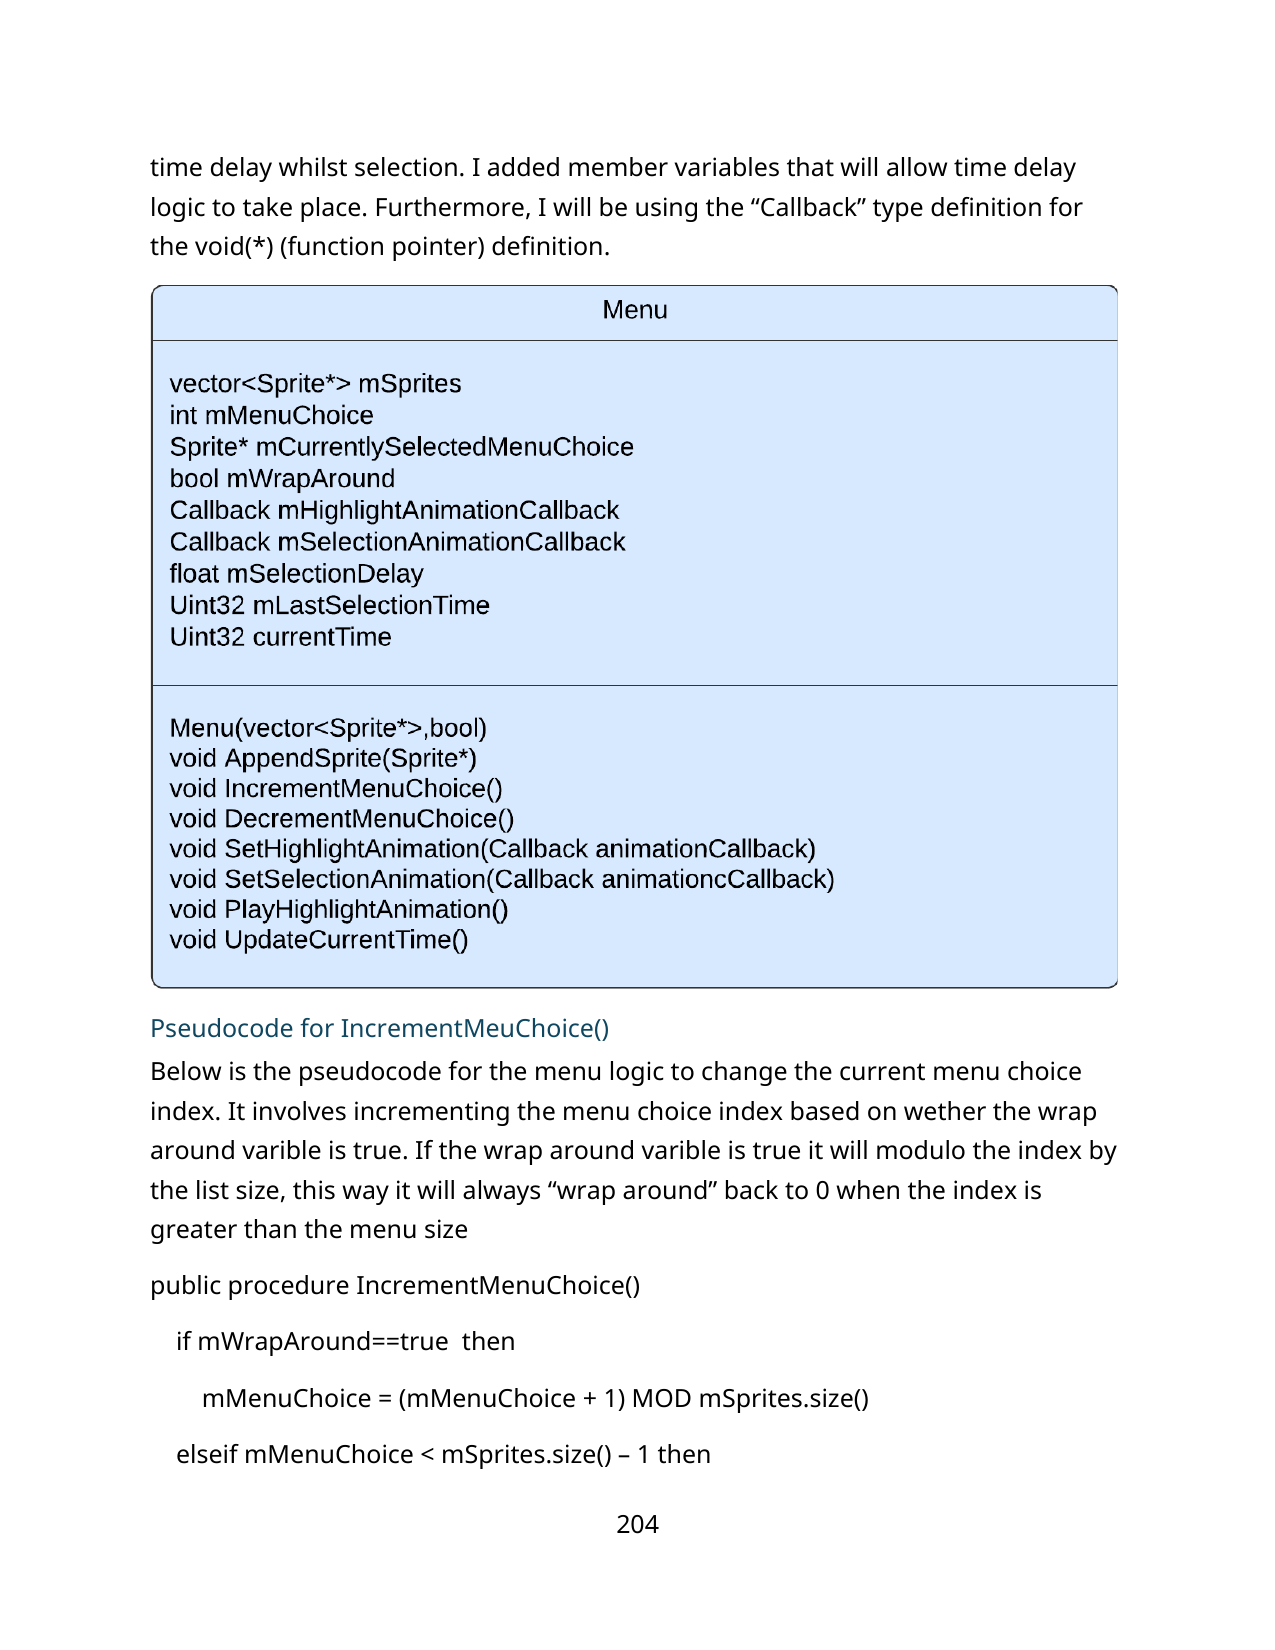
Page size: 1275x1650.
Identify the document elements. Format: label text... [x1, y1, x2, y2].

text mMenuChoice = (mMenuChoice + 1) MOD mSprites.size() [150, 1380, 1125, 1414]
subtitle Pseudocode for IncrementMeuChoice() [150, 1010, 1125, 1044]
picture [150, 285, 1118, 989]
text elseif mMenuChoice < mSprites.size() – 1 then [150, 1436, 1125, 1470]
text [150, 150, 1125, 263]
text public procedure IncrementMenuChoice() [150, 1268, 1125, 1302]
text if mWrapAround==true then [150, 1324, 1125, 1358]
text Below is the pseudocode for the menu logic to change the current menu choice index. It involves incrementing the menu choice index based on wether the wrap around varible is true. If the wrap around varible is true it will modulo the index by the list size, this way it will always “wrap around” back to 0 when the index is greater than the menu size [150, 1054, 1125, 1246]
